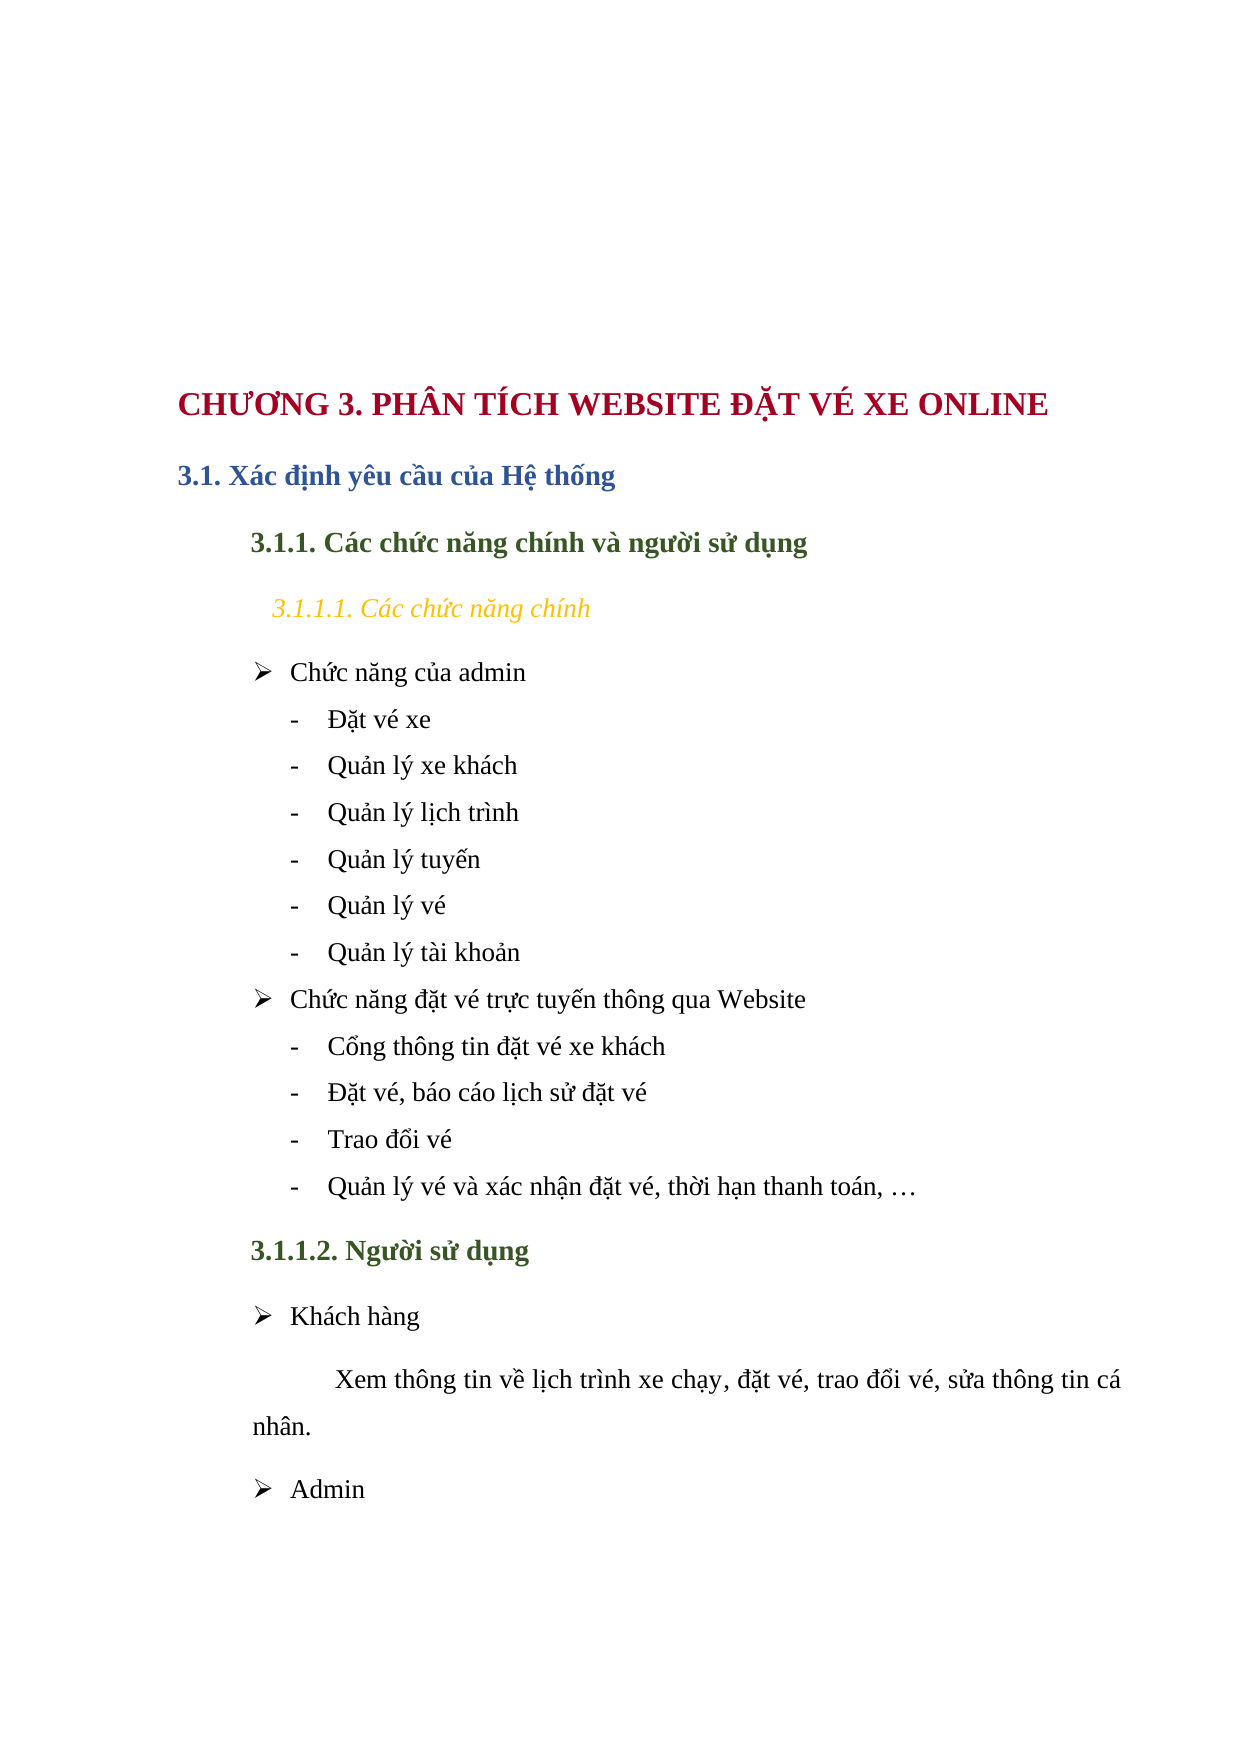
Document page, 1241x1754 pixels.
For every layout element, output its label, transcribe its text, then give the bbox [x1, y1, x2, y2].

list Quản lý tuyến [290, 843, 1122, 874]
list Quản lý lịch trình [290, 796, 1122, 827]
subtitle 3.1. Xác định yêu cầu của Hệ thống [177, 458, 1122, 492]
list Cổng thông tin đặt vé xe khách [290, 1029, 1122, 1061]
list Đặt vé xe [290, 703, 1122, 734]
list Quản lý tài khoản [290, 936, 1122, 967]
list Quản lý vé và xác nhận đặt vé, thời hạn thanh toán, … [290, 1169, 1122, 1201]
list Quản lý vé [290, 889, 1122, 921]
list Chức năng của admin [252, 656, 1122, 687]
list Admin [252, 1473, 1122, 1505]
subtitle 3.1.1.2. Người sử dụng [177, 1233, 1122, 1266]
list Chức năng đặt vé trực tuyến thông qua Website [252, 983, 1122, 1014]
list Quản lý xe khách [290, 749, 1122, 781]
subtitle 3.1.1.1. Các chức năng chính [177, 592, 1122, 624]
text Xem thông tin về lịch trình xe chạy, đặt vé, trao đổi vé, sửa thông tin cá nhân. [252, 1363, 1122, 1441]
list Trao đổi vé [290, 1123, 1122, 1154]
subtitle 3.1.1. Các chức năng chính và người sử dụng [177, 526, 1122, 559]
list Khách hàng [252, 1300, 1122, 1331]
subtitle CHƯƠNG 3. PHÂN TÍCH WEBSITE ĐẶT VÉ XE ONLINE [177, 384, 1122, 423]
list Đặt vé, báo cáo lịch sử đặt vé [290, 1076, 1122, 1107]
